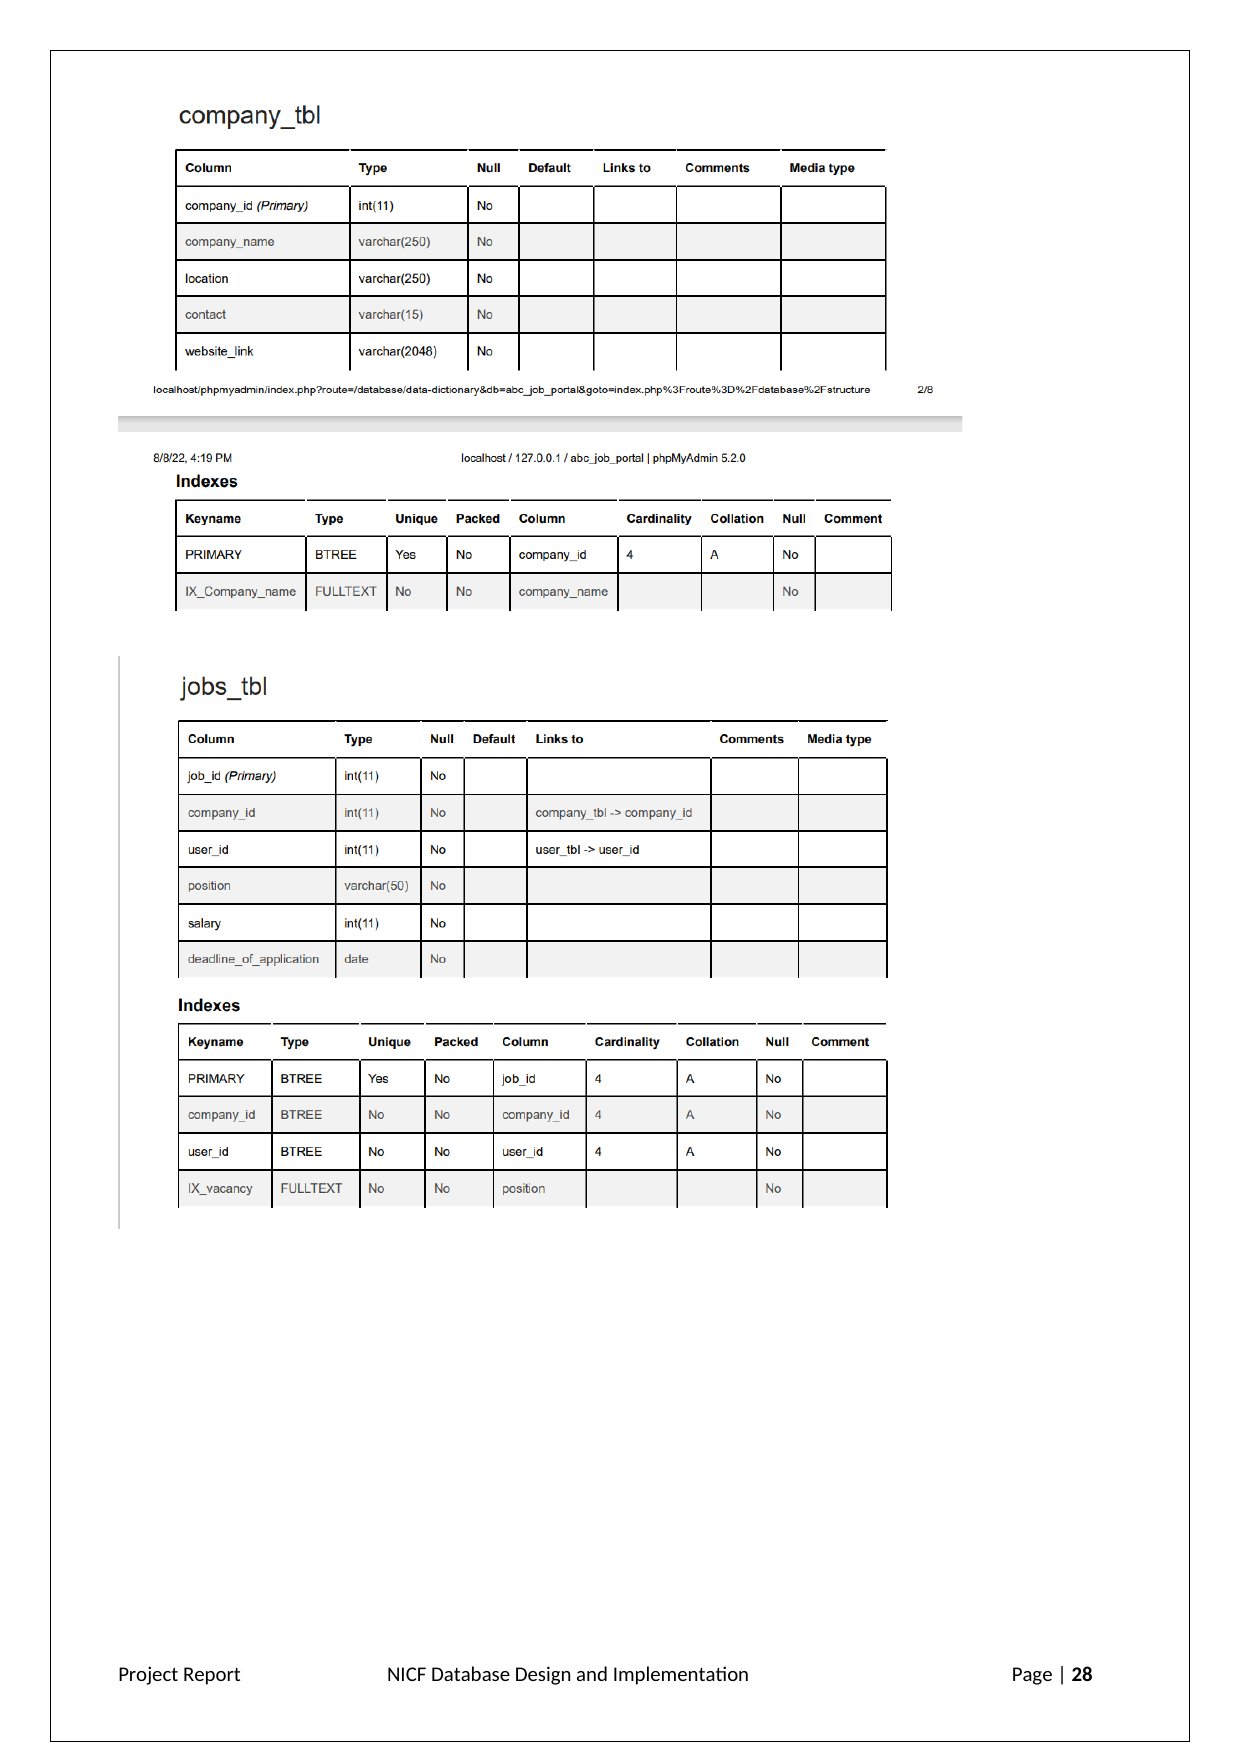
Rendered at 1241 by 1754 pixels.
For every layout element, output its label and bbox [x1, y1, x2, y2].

picture [118, 88, 963, 638]
picture [118, 656, 971, 1229]
